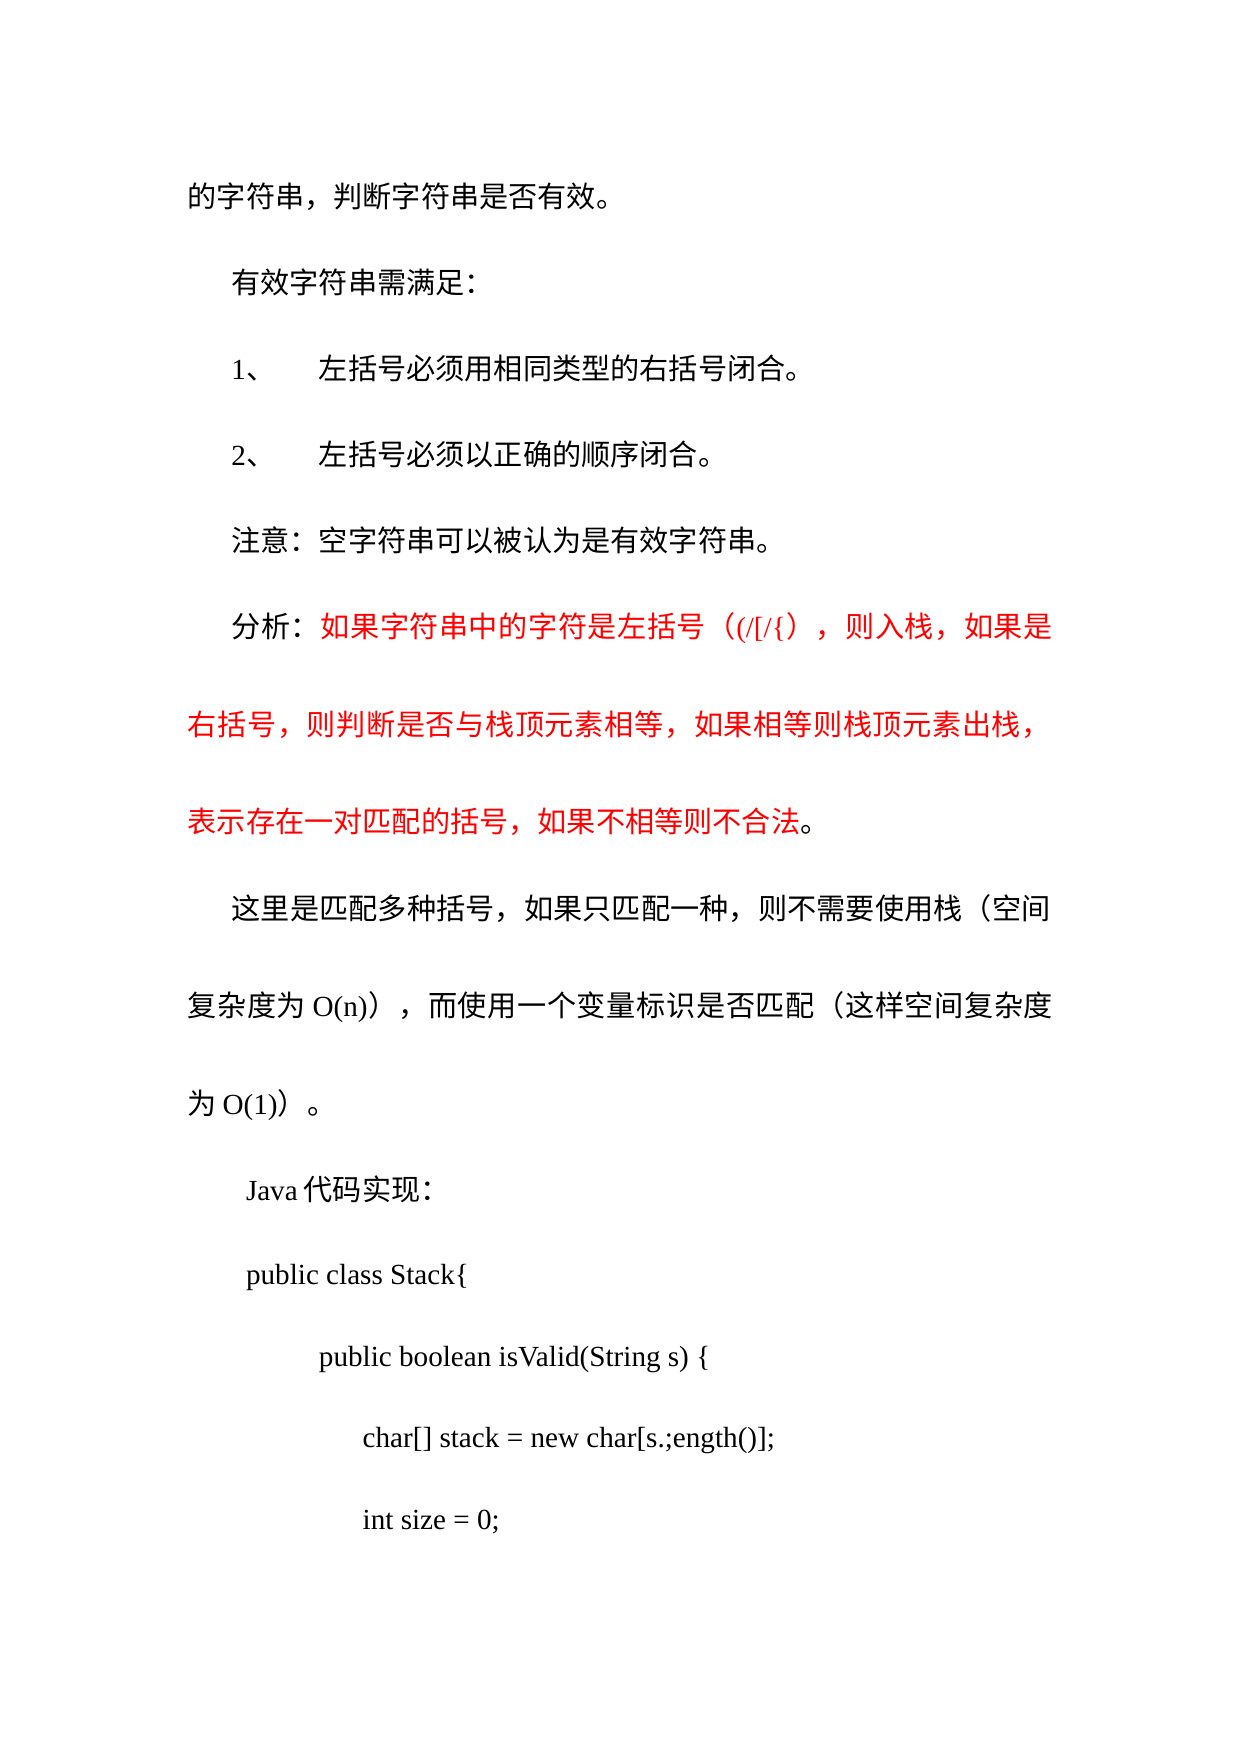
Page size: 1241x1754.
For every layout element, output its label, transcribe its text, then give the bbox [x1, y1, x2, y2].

text int size = 0; [246, 1486, 1053, 1551]
list 左括号必须用相同类型的右括号闭合。 [231, 334, 1053, 399]
text 这里是匹配多种括号，如果只匹配一种，则不需要使用栈（空间复杂度为O(n)），而使用一个变量标识是否匹配（这样空间复杂度为O(1)）。 [187, 874, 1053, 1134]
list 左括号必须以正确的顺序闭合。 [231, 420, 1053, 485]
text 注意：空字符串可以被认为是有效字符串。 [231, 507, 1053, 572]
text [187, 162, 1053, 227]
text 分析：如果字符串中的字符是左括号（(/[/{），则入栈，如果是右括号，则判断是否与栈顶元素相等，如果相等则栈顶元素出栈，表示存在一对匹配的括号，如果不相等则不合法。 [187, 593, 1053, 853]
text public boolean isValid(String s) { [246, 1323, 1053, 1388]
text 有效字符串需满足： [187, 248, 1053, 313]
text Java代码实现： [246, 1155, 1053, 1220]
text char[] stack = new char[s.;ength()]; [246, 1405, 1053, 1470]
text public class Stack{ [246, 1241, 1053, 1306]
